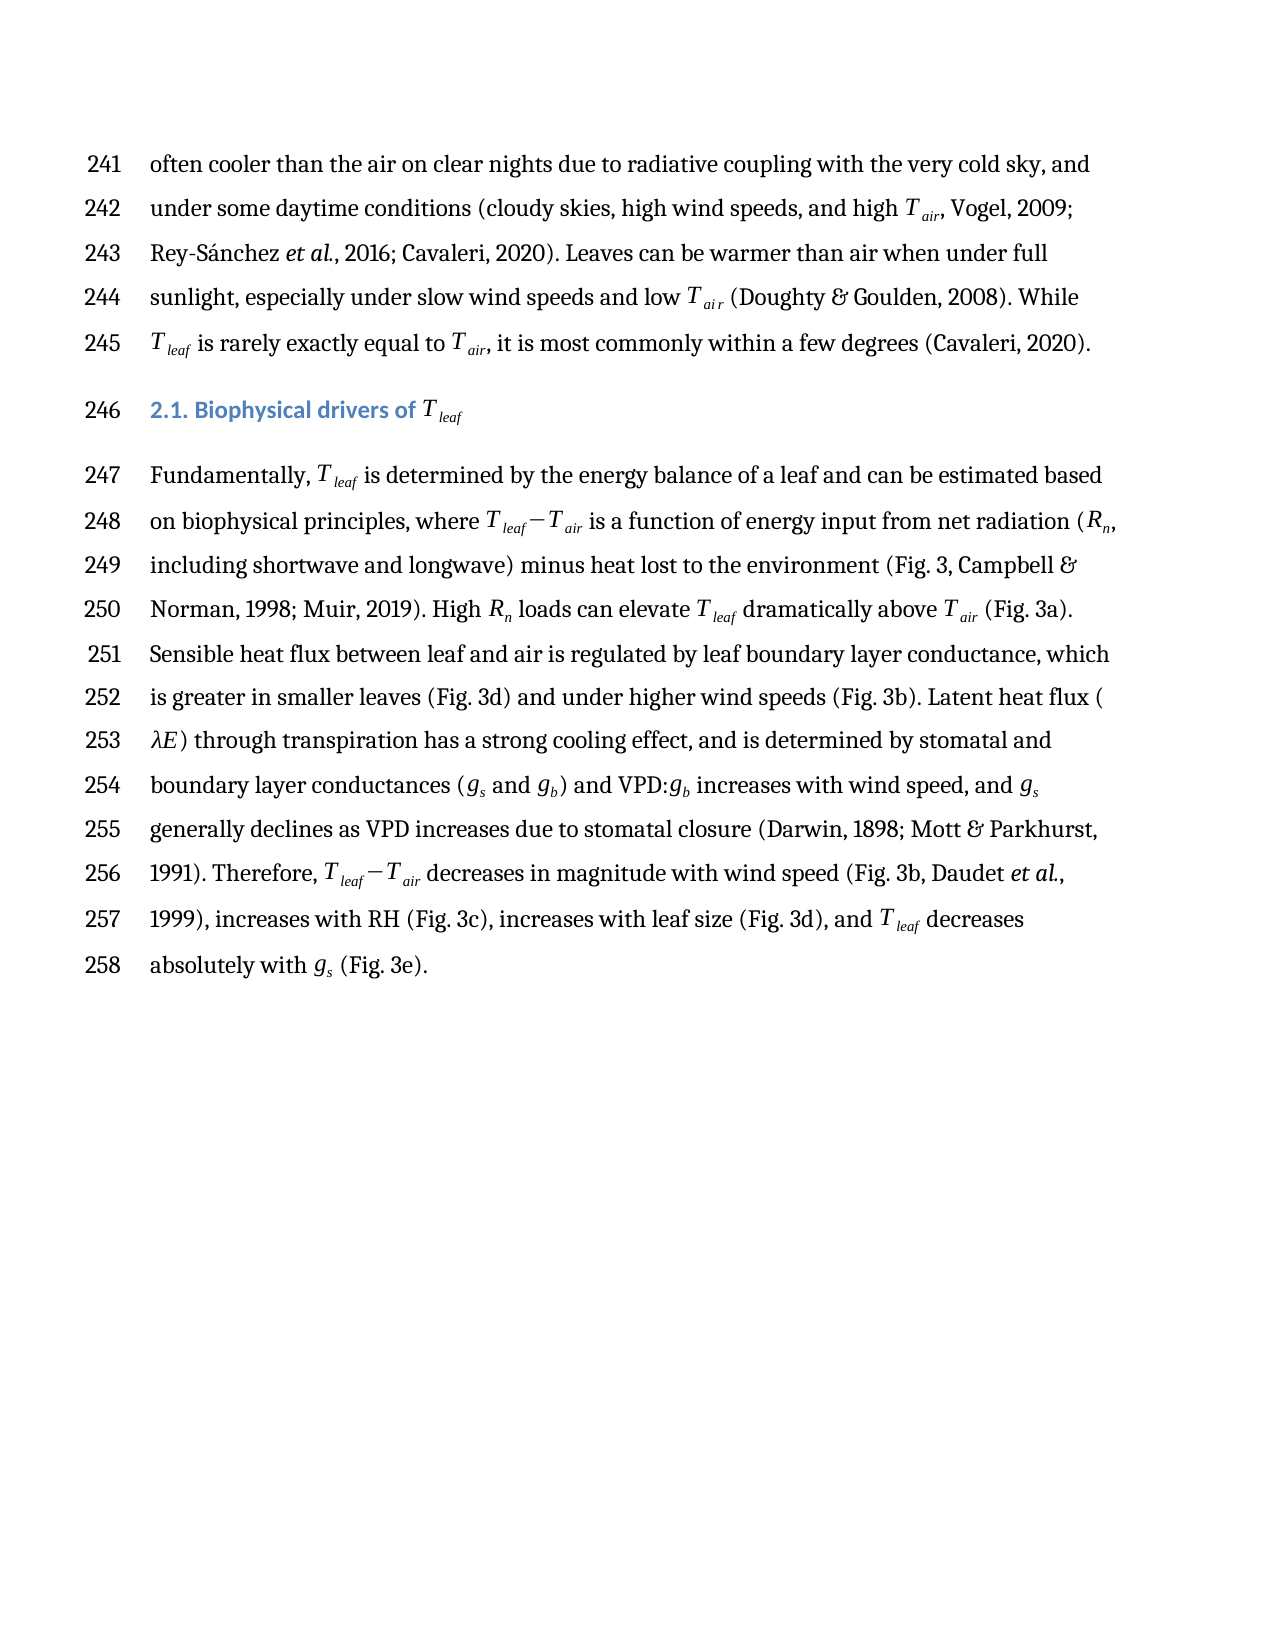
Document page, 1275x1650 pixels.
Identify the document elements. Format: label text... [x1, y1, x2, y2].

text Fundamentally, is determined by the energy balance of a leaf and can be estimated based on biophysical principles, where is a function of energy input from net radiation (, including shortwave and longwave) minus heat lost to the environment (Fig. 3, Campbell & Norman, 1998; Muir, 2019). High loads can elevate dramatically above (Fig. 3a). Sensible heat flux between leaf and air is regulated by leaf boundary layer conductance, which is greater in smaller leaves (Fig. 3d) and under higher wind speeds (Fig. 3b). Latent heat flux () through transpiration has a strong cooling effect, and is determined by stomatal and boundary layer conductances ( and ) and VPD: increases with wind speed, and generally declines as VPD increases due to stomatal closure (Darwin, 1898; Mott & Parkhurst, 1991). Therefore, decreases in magnitude with wind speed (Fig. 3b, Daudet et al., 1999), increases with RH (Fig. 3c), increases with leaf size (Fig. 3d), and decreases absolutely with (Fig. 3e). [150, 459, 1125, 981]
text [150, 150, 1125, 359]
subtitle 2.1. Biophysical drivers of [150, 394, 1125, 426]
